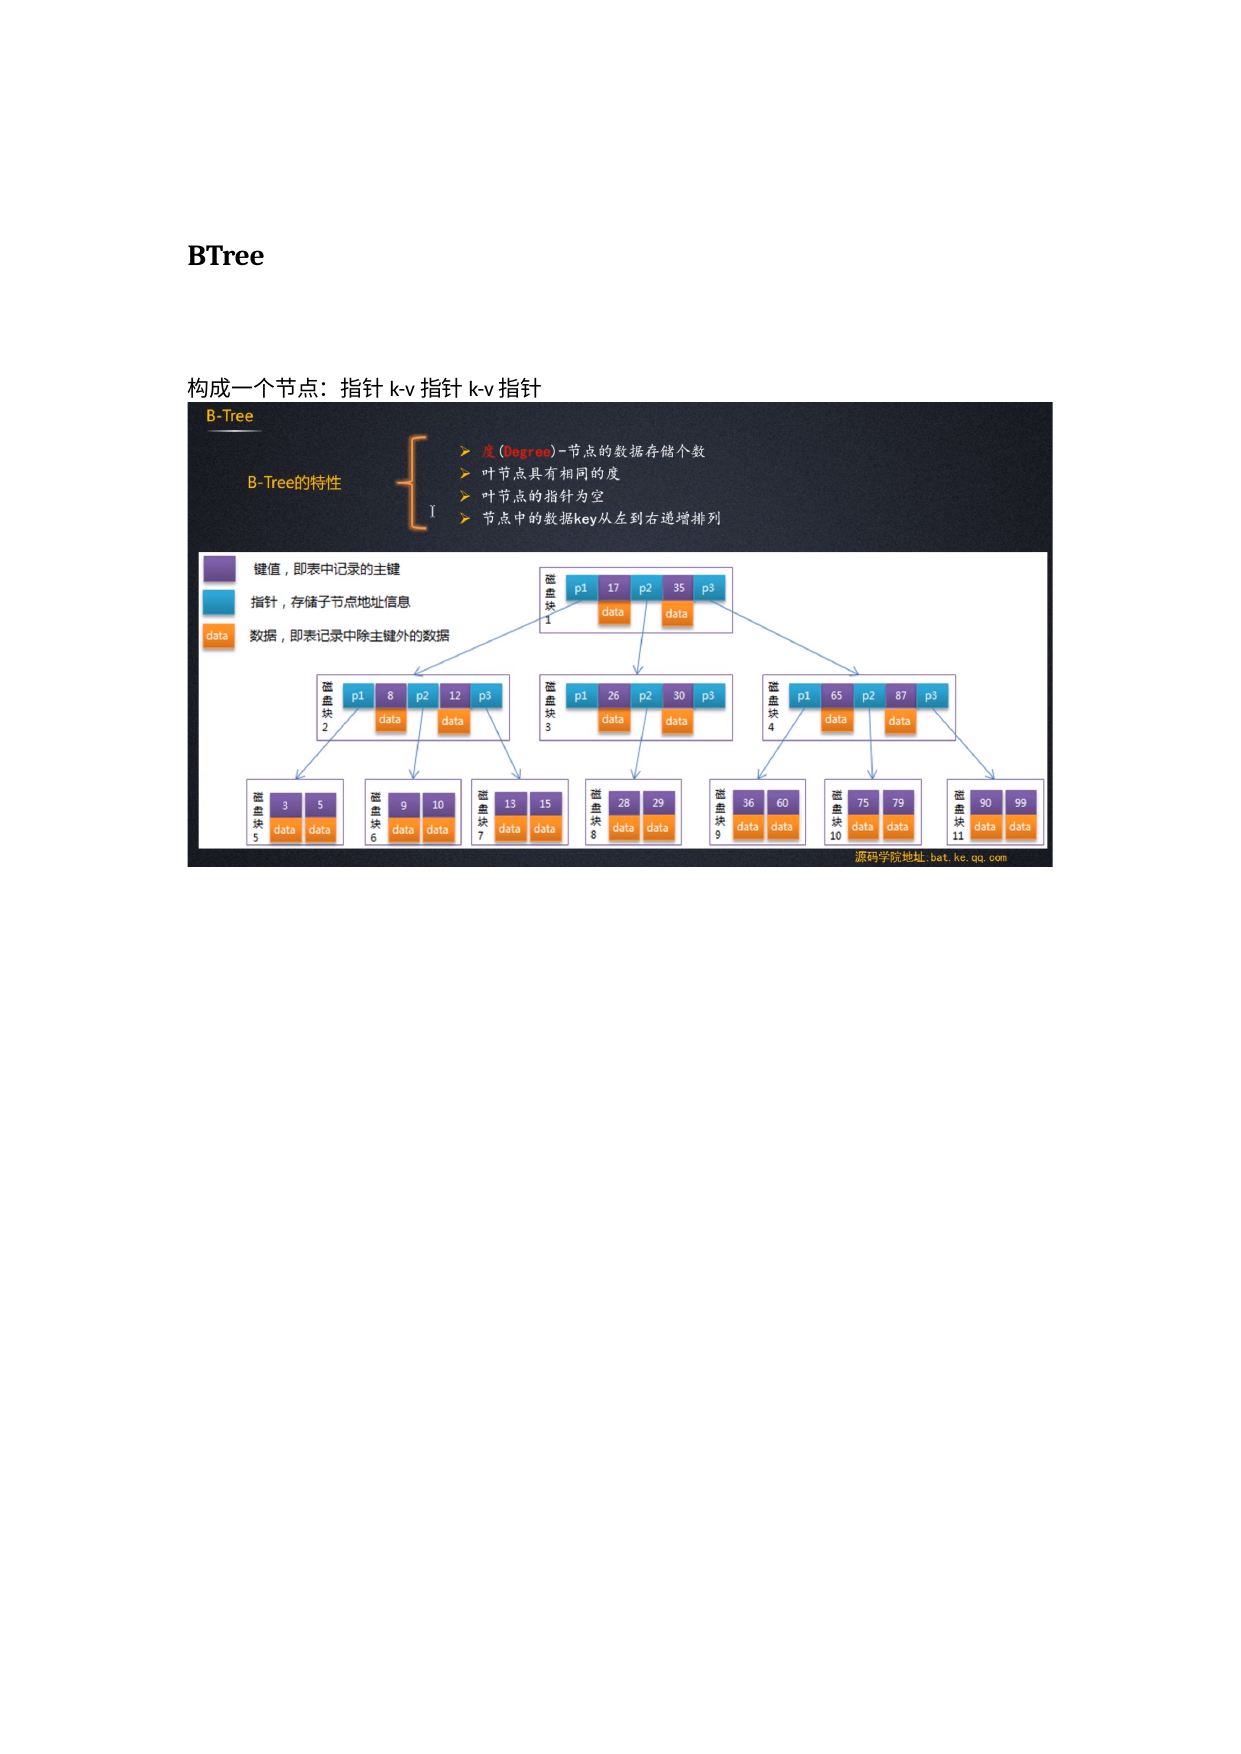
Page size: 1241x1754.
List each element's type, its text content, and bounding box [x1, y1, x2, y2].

picture [187, 402, 1053, 867]
subtitle BTree [187, 224, 1053, 289]
text 构成一个节点：指针 k-v 指针 k-v 指针 [187, 370, 1053, 402]
